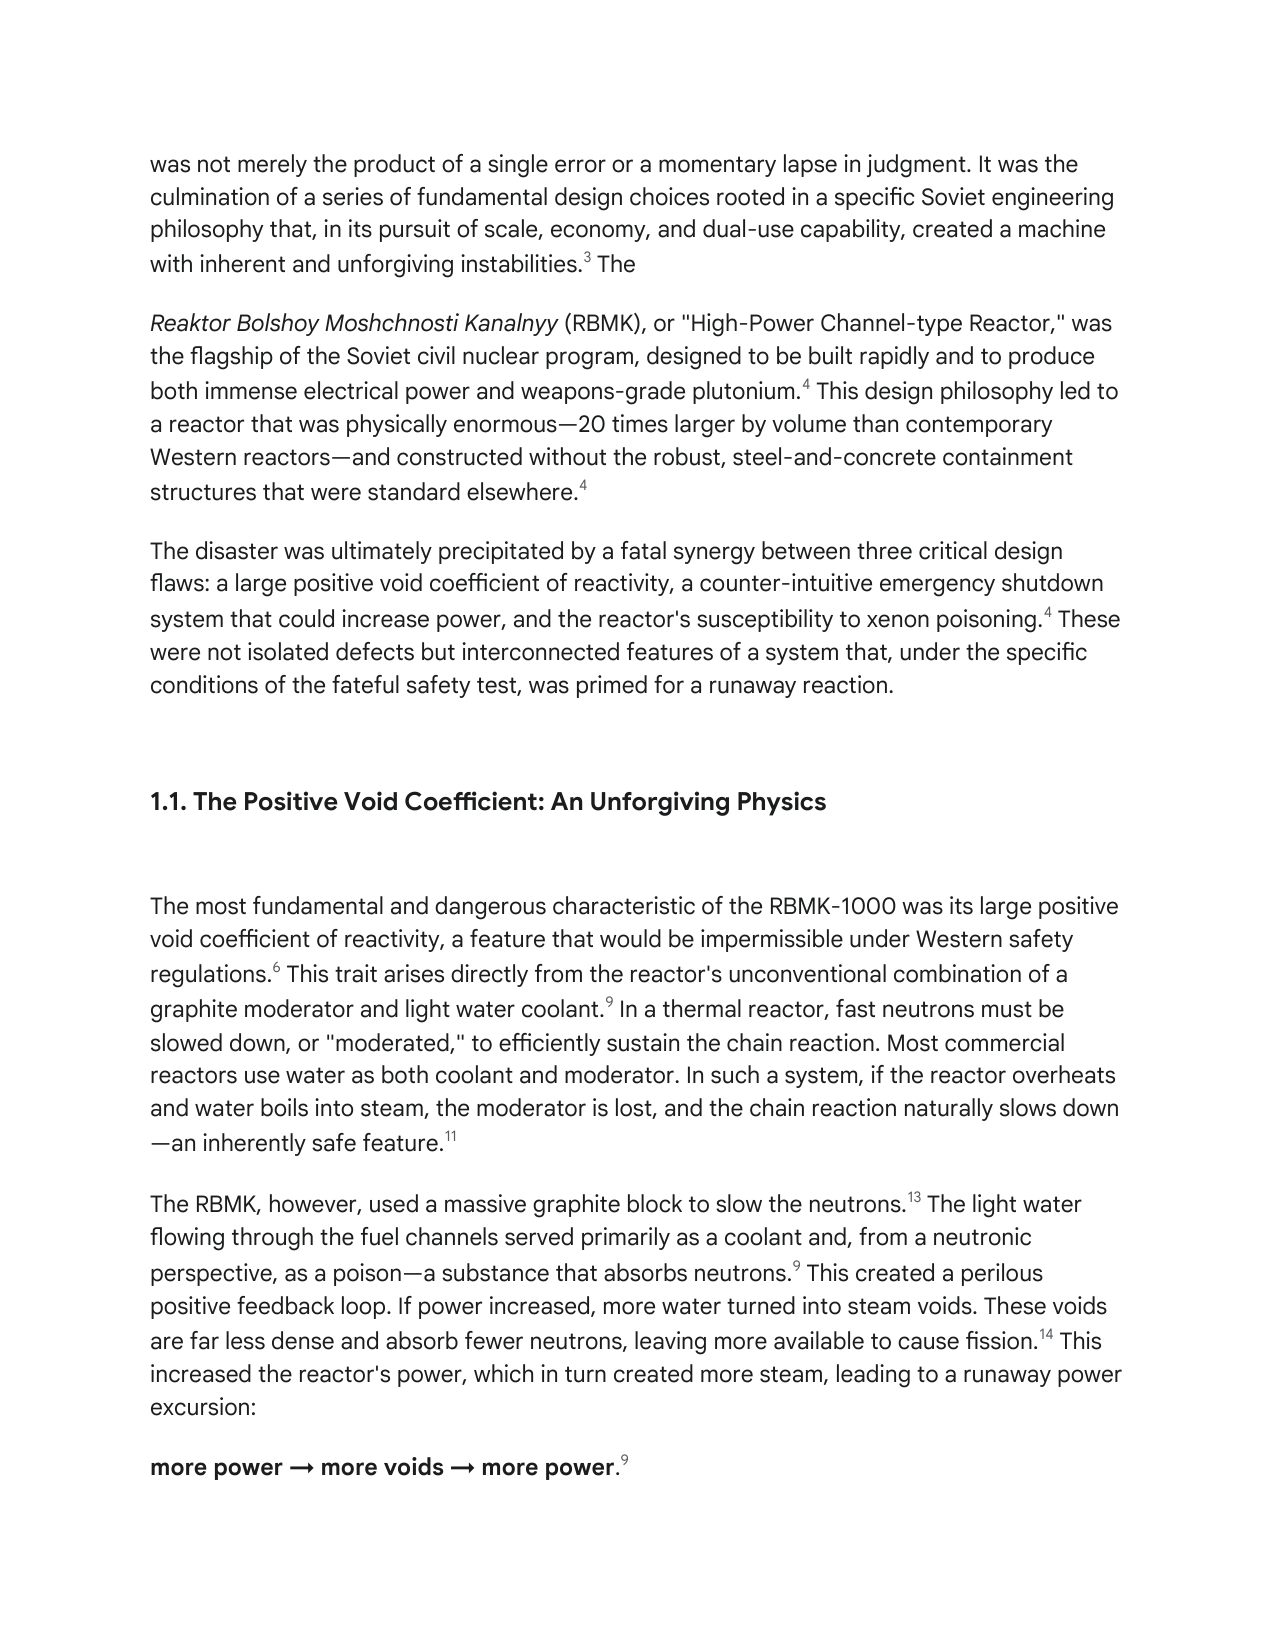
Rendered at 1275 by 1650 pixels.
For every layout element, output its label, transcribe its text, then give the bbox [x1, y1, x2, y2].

text The most fundamental and dangerous characteristic of the RBMK-1000 was its large positive void coefficient of reactivity, a feature that would be impermissible under Western safety regulations.6 This trait arises directly from the reactor's unconventional combination of a graphite moderator and light water coolant.9 In a thermal reactor, fast neutrons must be slowed down, or "moderated," to efficiently sustain the chain reaction. Most commercial reactors use water as both coolant and moderator. In such a system, if the reactor overheats and water boils into steam, the moderator is lost, and the chain reaction naturally slows down—an inherently safe feature.11 [150, 892, 1125, 1159]
subtitle 1.1. The Positive Void Coefficient: An Unforgiving Physics [150, 786, 1125, 818]
text The disaster was ultimately precipitated by a fatal synergy between three critical design flaws: a large positive void coefficient of reactivity, a counter-intuitive emergency shutdown system that could increase power, and the reactor's susceptibility to xenon poisoning.4 These were not isolated defects but interconnected features of a system that, under the specific conditions of the fateful safety test, was primed for a runaway reaction. [150, 537, 1125, 699]
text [150, 150, 1125, 280]
text Reaktor Bolshoy Moshchnosti Kanalnyy (RBMK), or "High-Power Channel-type Reactor," was the flagship of the Soviet civil nuclear program, designed to be built rapidly and to produce both immense electrical power and weapons-grade plutonium.4 This design philosophy led to a reactor that was physically enormous—20 times larger by volume than contemporary Western reactors—and constructed without the robust, steel-and-concrete containment structures that were standard elsewhere.4 [150, 309, 1125, 508]
text more power → more voids → more power.9 [150, 1451, 1125, 1482]
text The RBMK, however, used a massive graphite block to slow the neutrons.13 The light water flowing through the fuel channels served primarily as a coolant and, from a neutronic perspective, as a poison—a substance that absorbs neutrons.9 This created a perilous positive feedback loop. If power increased, more water turned into steam voids. These voids are far less dense and absorb fewer neutrons, leaving more available to cause fission.14 This increased the reactor's power, which in turn created more steam, leading to a runaway power excursion: [150, 1188, 1125, 1422]
